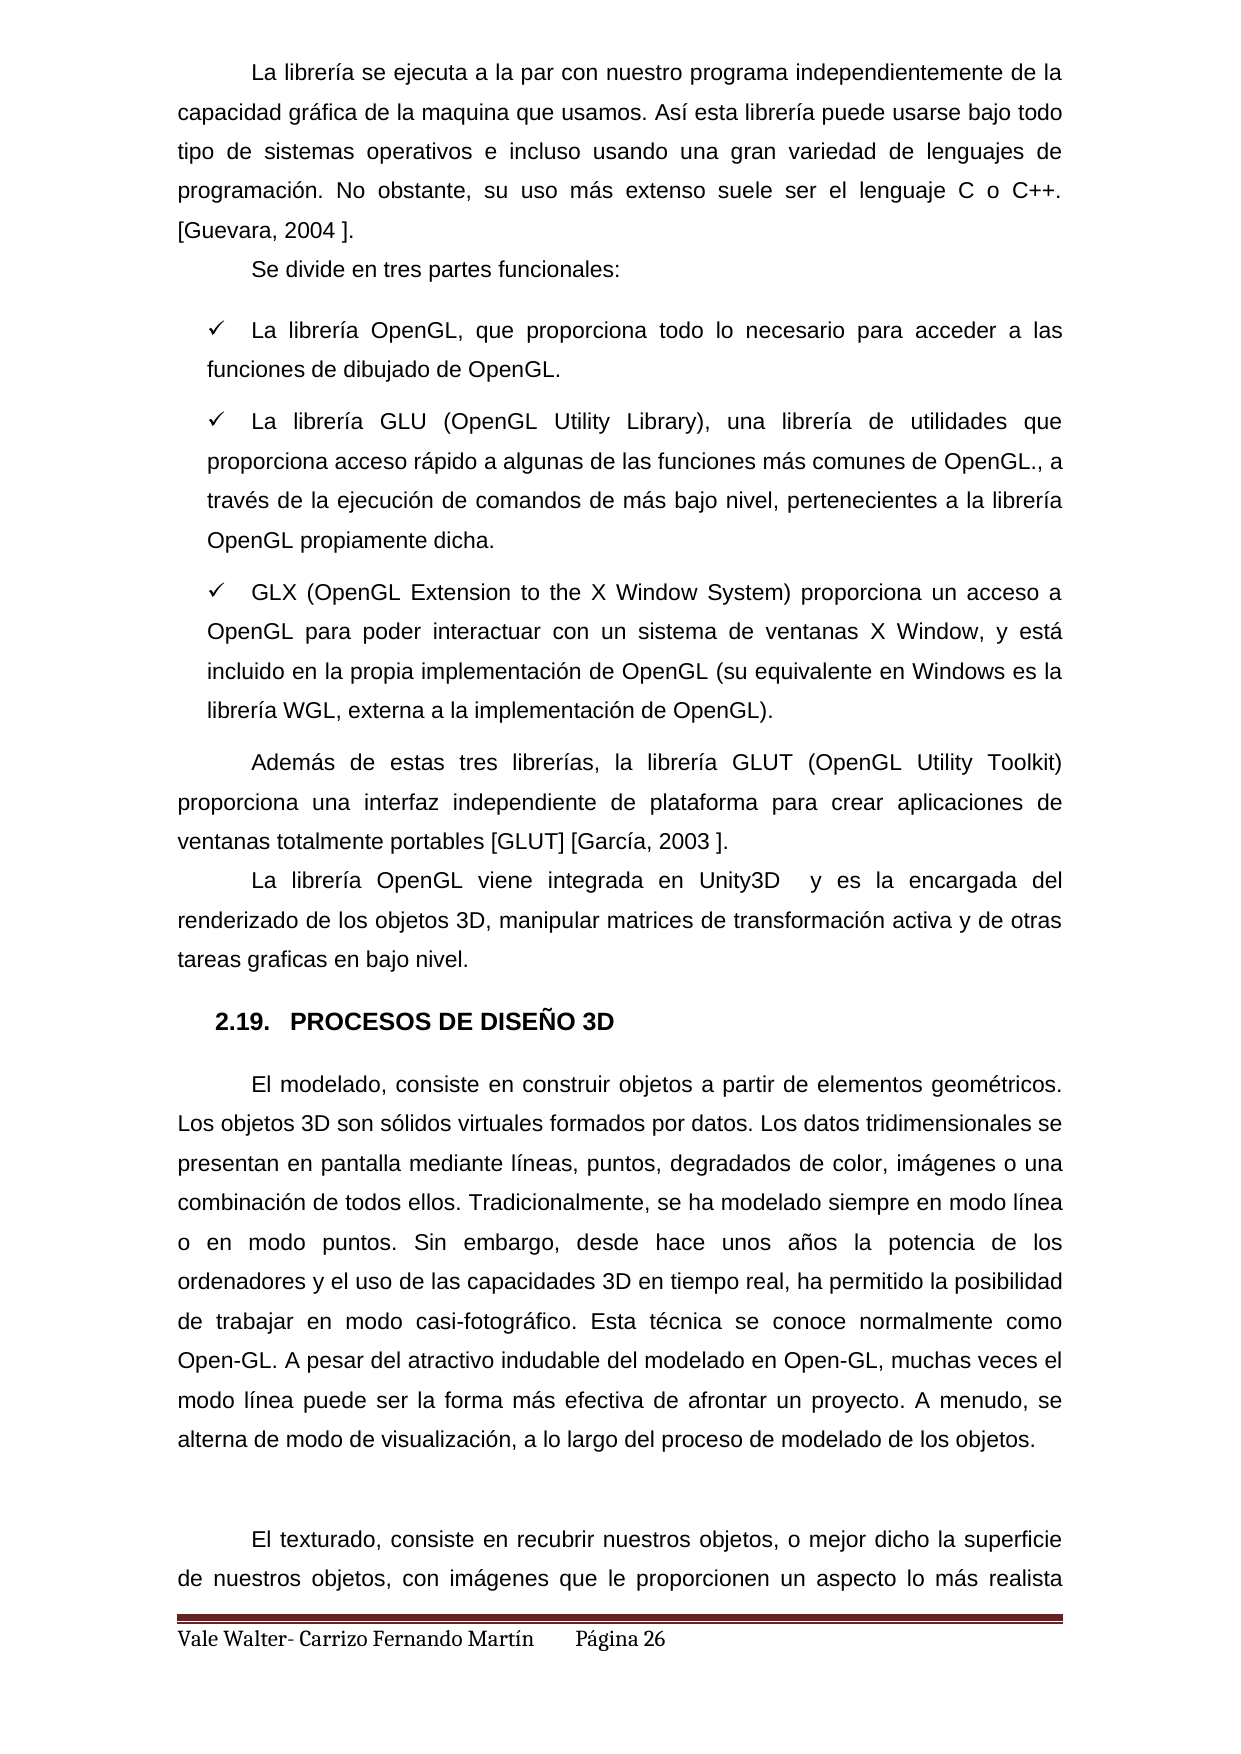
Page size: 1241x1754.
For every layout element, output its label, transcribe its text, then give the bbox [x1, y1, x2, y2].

text Se divide en tres partes funcionales: [177, 256, 1063, 283]
text La librería OpenGL viene integrada en Unity3D y es la encargada del renderizado de los objetos 3D, manipular matrices de transformación activa y de otras tareas graficas en bajo nivel. [177, 867, 1063, 973]
list PROCESOS DE DISEÑO 3D [215, 1007, 1063, 1036]
text La librería se ejecuta a la par con nuestro programa independientemente de la capacidad gráfica de la maquina que usamos. Así esta librería puede usarse bajo todo tipo de sistemas operativos e incluso usando una gran variedad de lenguajes de programación. No obstante, su uso más extenso suele ser el lenguaje C o C++. [Guevara, 2004 ]. [177, 59, 1063, 243]
list La librería OpenGL, que proporciona todo lo necesario para acceder a las funciones de dibujado de OpenGL. [207, 317, 1063, 383]
list GLX (OpenGL Extension to the X Window System) proporciona un acceso a OpenGL para poder interactuar con un sistema de ventanas X Window, y está incluido en la propia implementación de OpenGL (su equivalente en Windows es la librería WGL, externa a la implementación de OpenGL). [207, 579, 1063, 723]
text El modelado, consiste en construir objetos a partir de elementos geométricos. Los objetos 3D son sólidos virtuales formados por datos. Los datos tridimensionales se presentan en pantalla mediante líneas, puntos, degradados de color, imágenes o una combinación de todos ellos. Tradicionalmente, se ha modelado siempre en modo línea o en modo puntos. Sin embargo, desde hace unos años la potencia de los ordenadores y el uso de las capacidades 3D en tiempo real, ha permitido la posibilidad de trabajar en modo casi-fotográfico. Esta técnica se conoce normalmente como Open-GL. A pesar del atractivo indudable del modelado en Open-GL, muchas veces el modo línea puede ser la forma más efectiva de afrontar un proyecto. A menudo, se alterna de modo de visualización, a lo largo del proceso de modelado de los objetos. [177, 1071, 1063, 1452]
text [177, 1526, 1063, 1592]
text Además de estas tres librerías, la librería GLUT (OpenGL Utility Toolkit) proporciona una interfaz independiente de plataforma para crear aplicaciones de ventanas totalmente portables [GLUT] [García, 2003 ]. [177, 749, 1063, 854]
list La librería GLU (OpenGL Utility Library), una librería de utilidades que proporciona acceso rápido a algunas de las funciones más comunes de OpenGL., a través de la ejecución de comandos de más bajo nivel, pertenecientes a la librería OpenGL propiamente dicha. [207, 408, 1063, 553]
